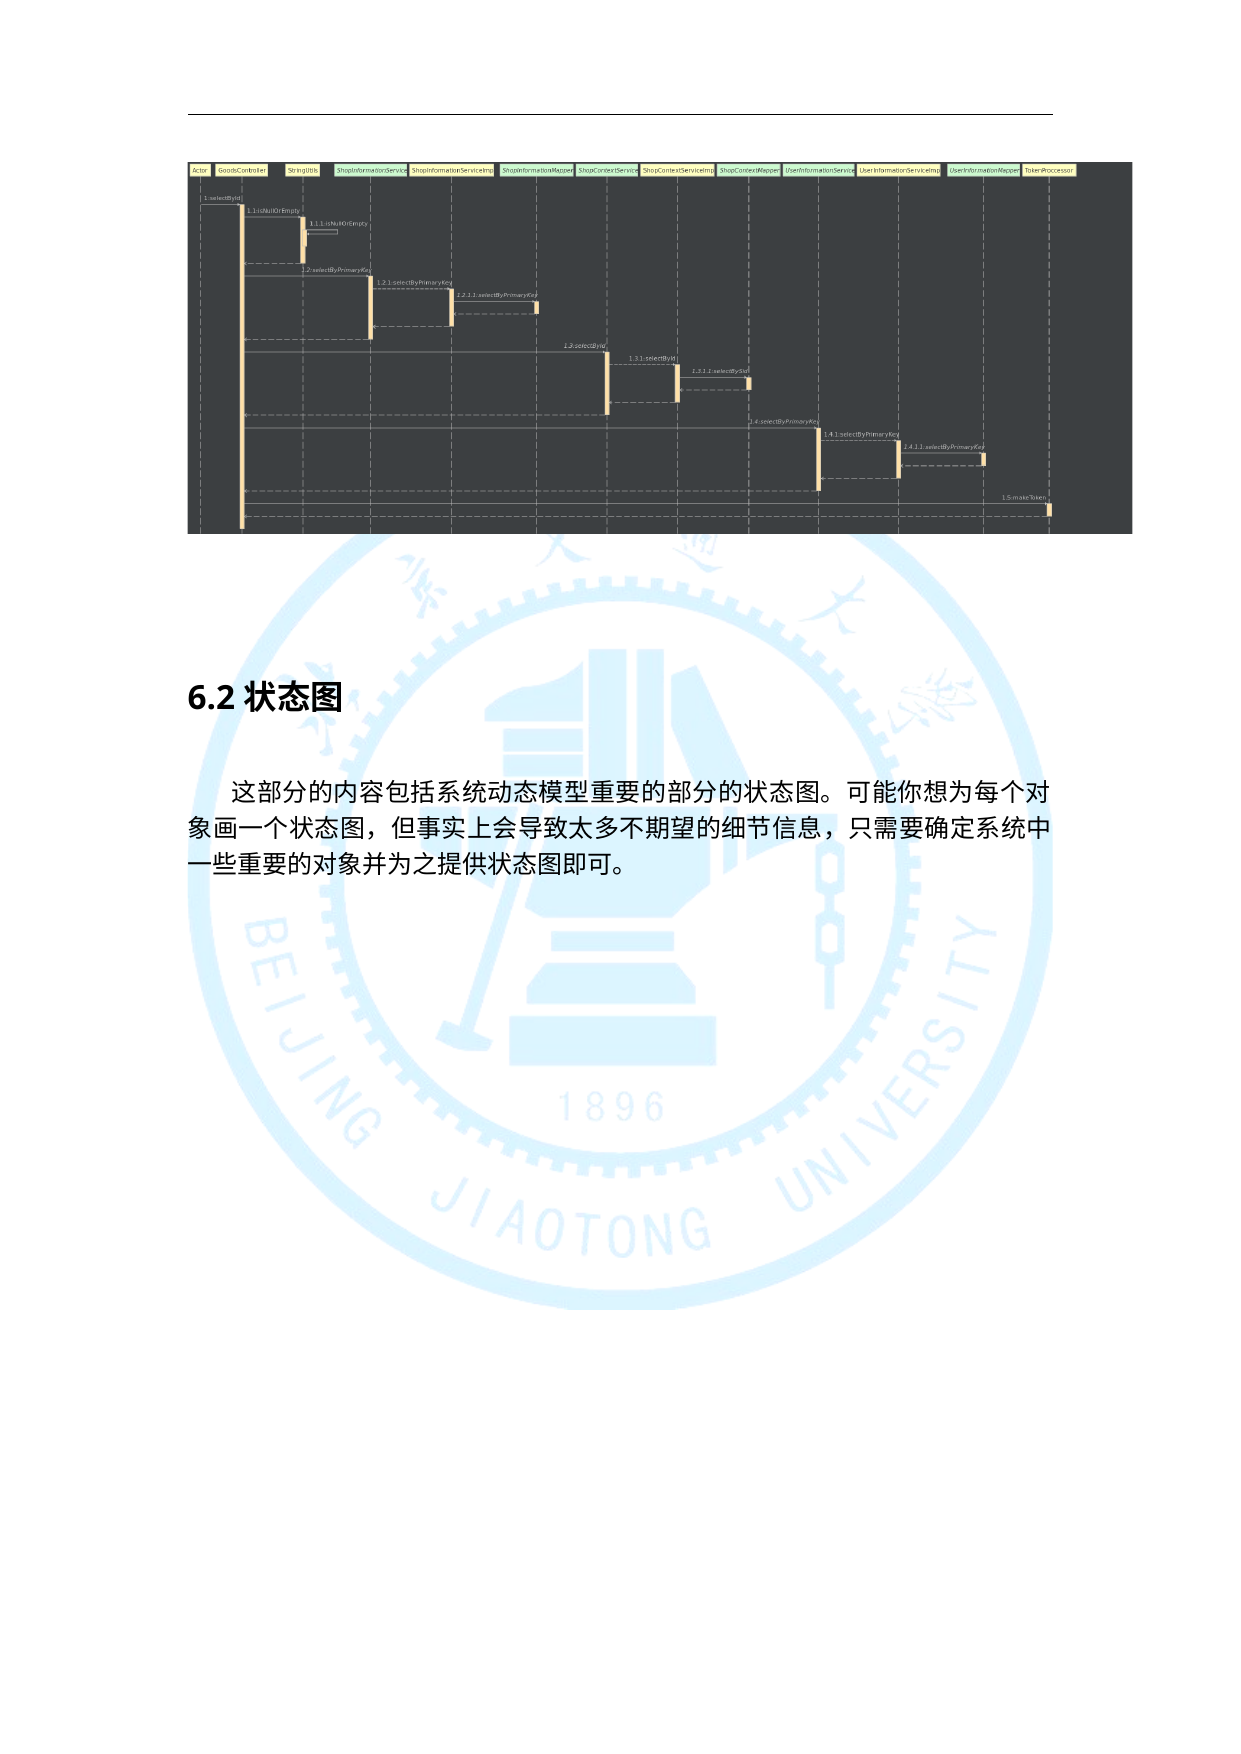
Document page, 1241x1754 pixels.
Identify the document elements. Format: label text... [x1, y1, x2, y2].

picture [187, 162, 1133, 534]
text 这部分的内容包括系统动态模型重要的部分的状态图。可能你想为每个对象画一个状态图，但事实上会导致太多不期望的细节信息，只需要确定系统中一些重要的对象并为之提供状态图即可。 [187, 772, 1053, 881]
subtitle 6.2 状态图 [187, 662, 1053, 727]
